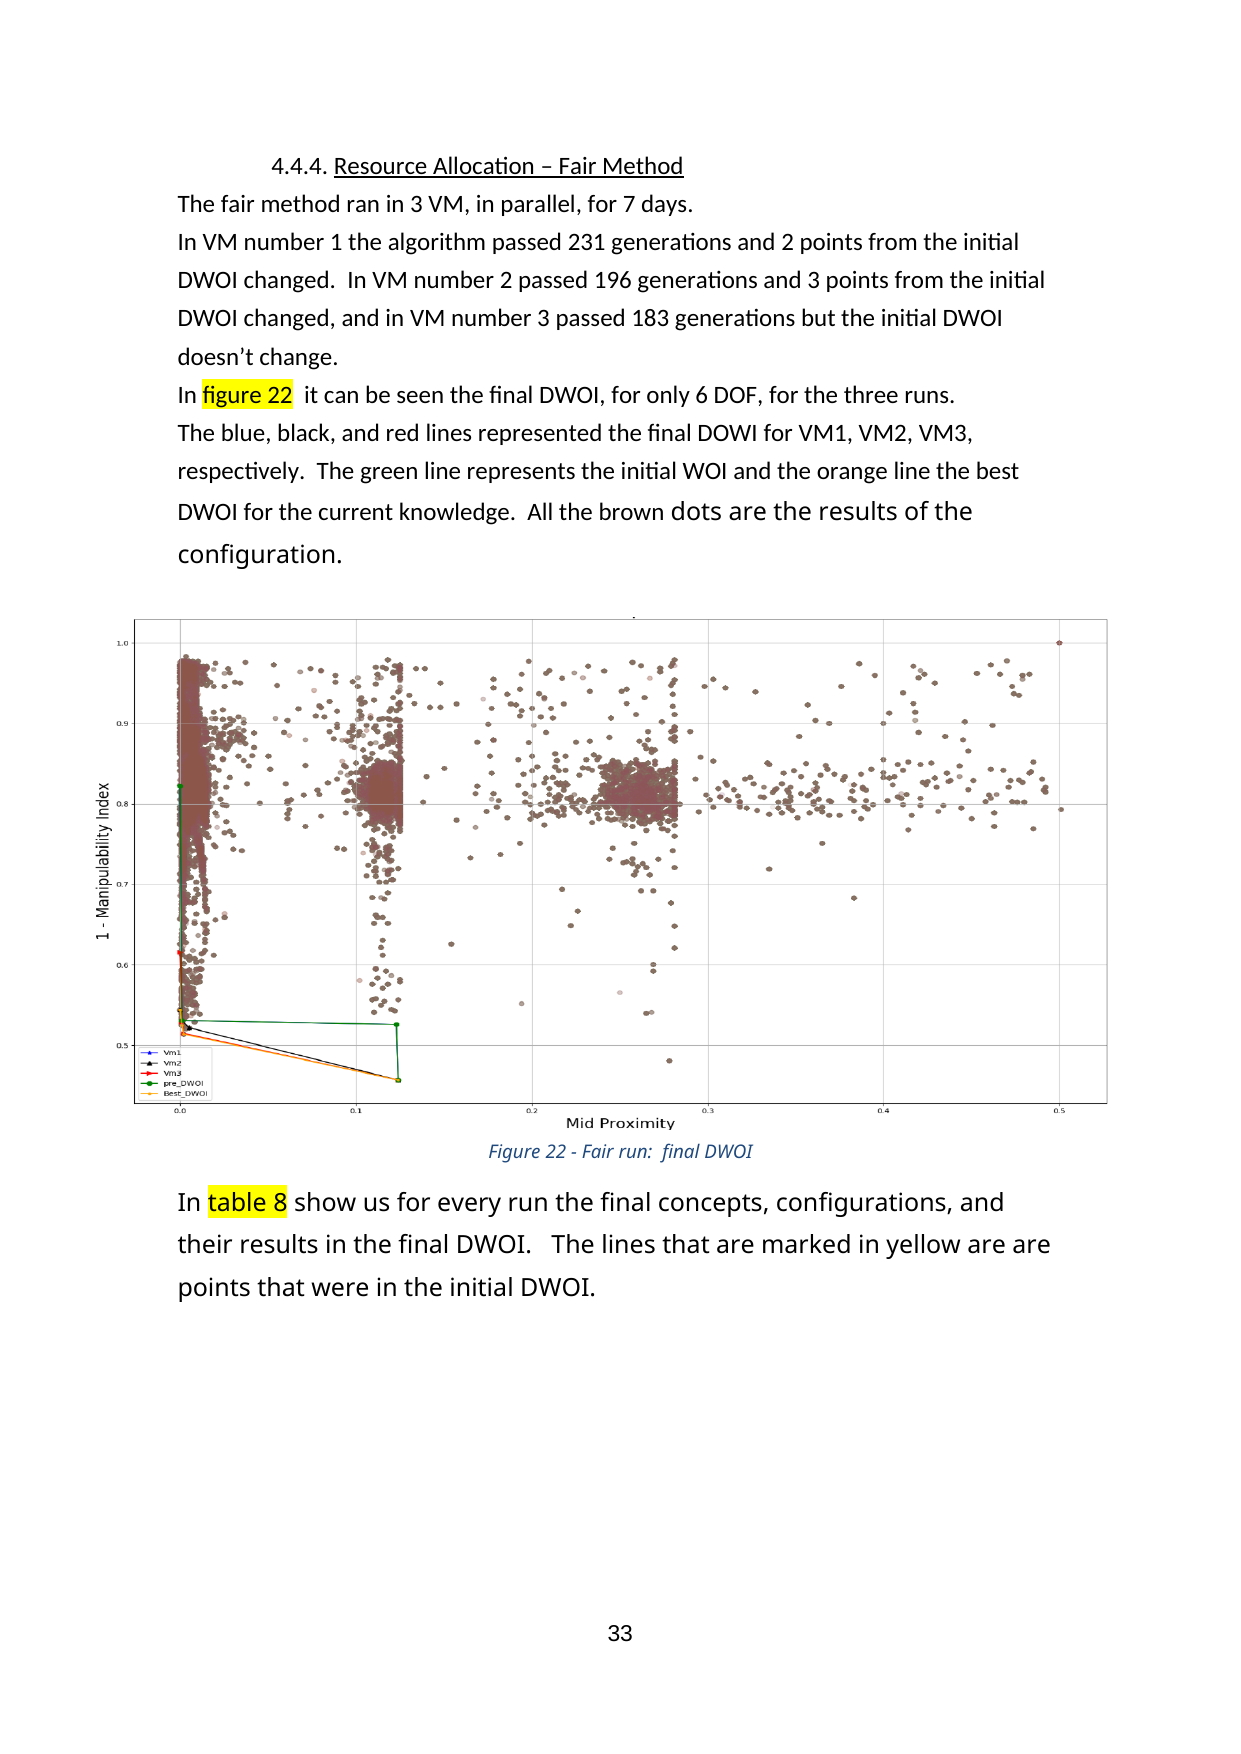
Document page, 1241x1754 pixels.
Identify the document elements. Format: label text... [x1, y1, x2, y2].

text The fair method ran in 3 VM, in parallel, for 7 days. [177, 188, 1063, 219]
text Figure 22 - Fair run: final DWOI [177, 1138, 1063, 1164]
text In figure 22 it can be seen the final DWOI, for only 6 DOF, for the three runs. [293, 379, 1063, 409]
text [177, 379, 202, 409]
text The blue, black, and red lines represented the final DOWI for VM1, VM2, VM3, respectively. The green line represents the initial WOI and the orange line the best DWOI for the current knowledge. All the brown dots are the results of the configuration. [177, 417, 1063, 571]
subtitle Resource Allocation – Fair Method [271, 150, 1063, 181]
text In table 8 show us for every run the final concepts, configurations, and their results in the final DWOI. The lines that are marked in yellow are are points that were in the initial DWOI. [177, 1184, 1063, 1303]
picture [92, 617, 1108, 1130]
text In VM number 1 the algorithm passed 231 generations and 2 points from the initial DWOI changed. In VM number 2 passed 196 generations and 3 points from the initial DWOI changed, and in VM number 3 passed 183 generations but the initial DWOI doesn’t change. [177, 226, 1063, 371]
